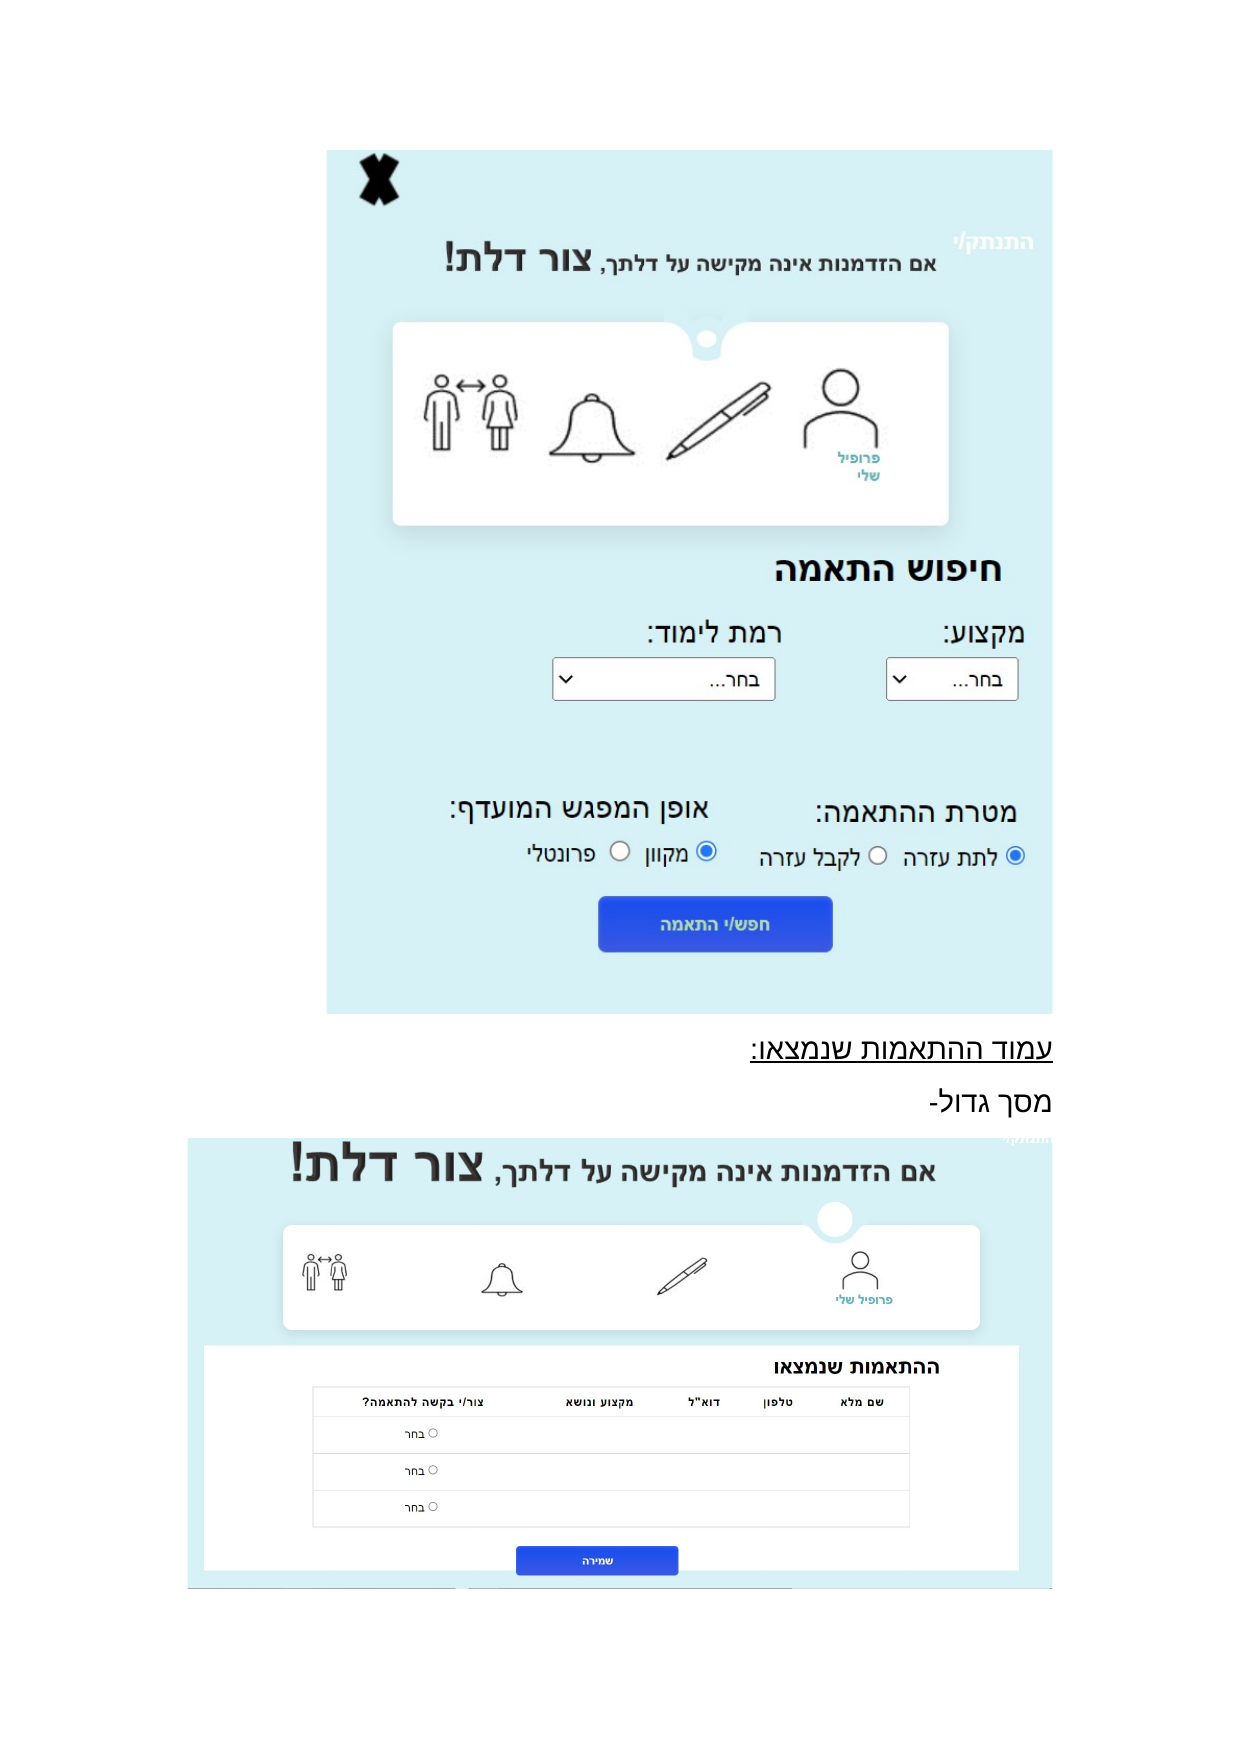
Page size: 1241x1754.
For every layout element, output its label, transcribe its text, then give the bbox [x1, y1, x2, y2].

picture [187, 1138, 1053, 1589]
picture [326, 150, 1053, 1014]
text עמוד ההתאמות שנמצאו: [187, 1032, 1053, 1066]
text מסך גדול- [187, 1085, 1053, 1119]
